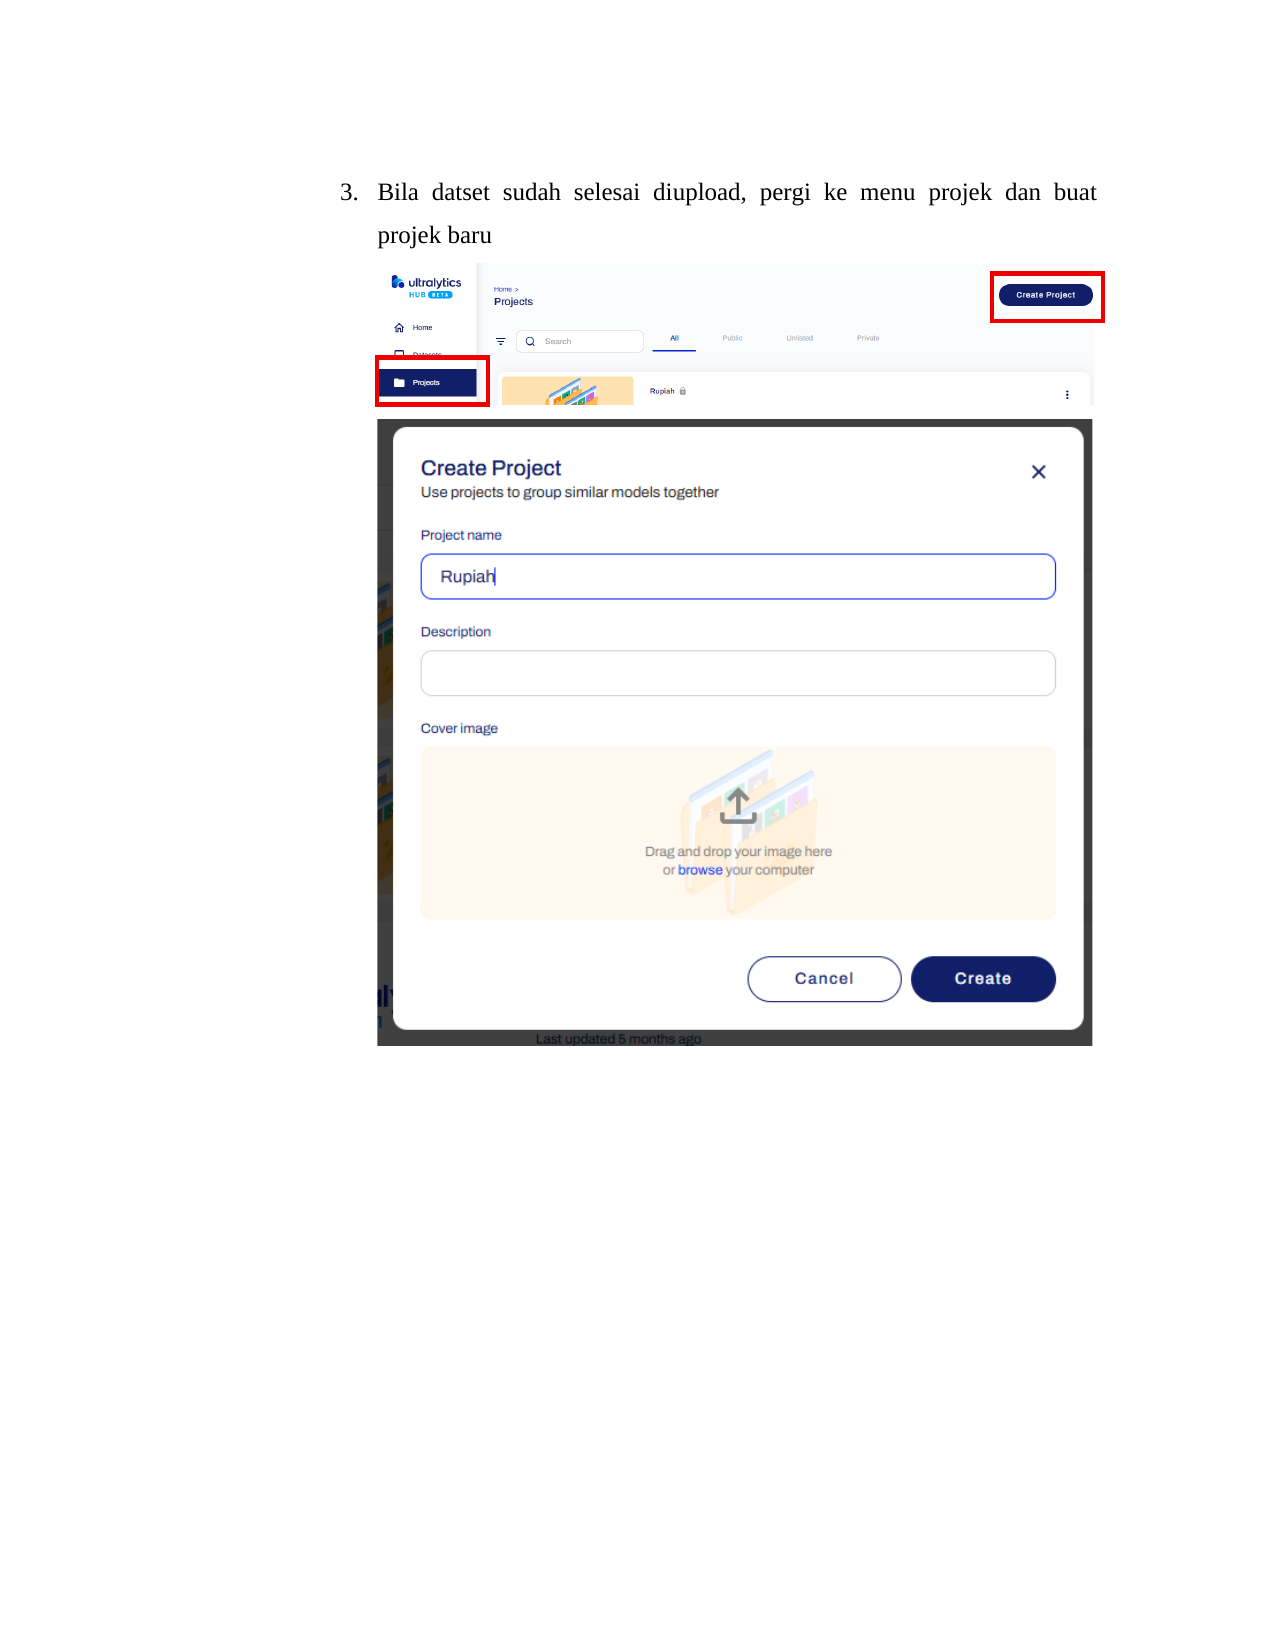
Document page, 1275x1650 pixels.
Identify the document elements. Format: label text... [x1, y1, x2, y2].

picture [379, 360, 486, 402]
picture [377, 263, 1095, 405]
list Bila datset sudah selesai diupload, pergi ke menu projek dan buat projek baru [340, 177, 1098, 249]
picture [994, 276, 1095, 319]
picture [377, 419, 1093, 1046]
